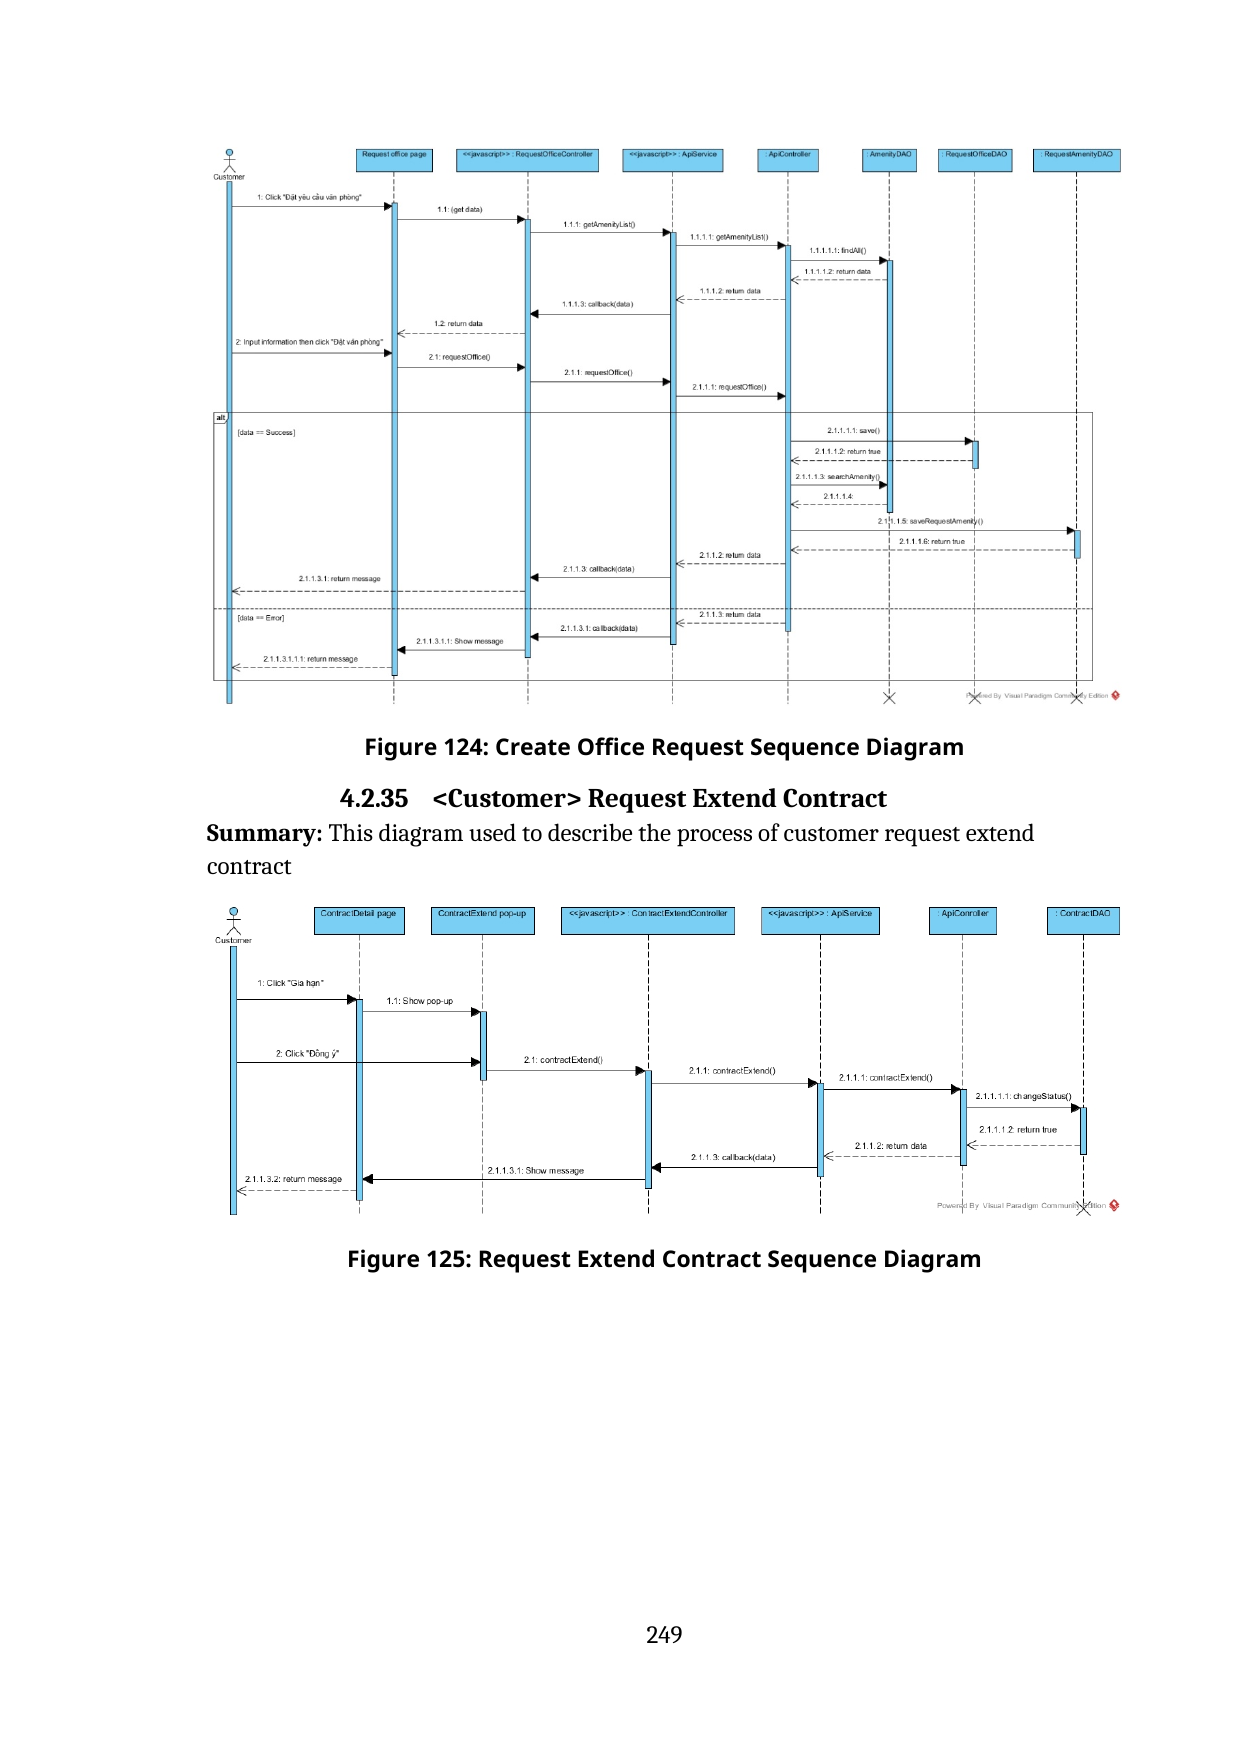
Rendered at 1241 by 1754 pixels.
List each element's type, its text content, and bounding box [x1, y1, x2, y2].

text Summary: This diagram used to describe the process of customer request extend contract [207, 819, 1122, 881]
picture [206, 147, 1123, 706]
picture [206, 905, 1123, 1218]
subtitle <Customer> Request Extend Contract [340, 783, 1122, 814]
